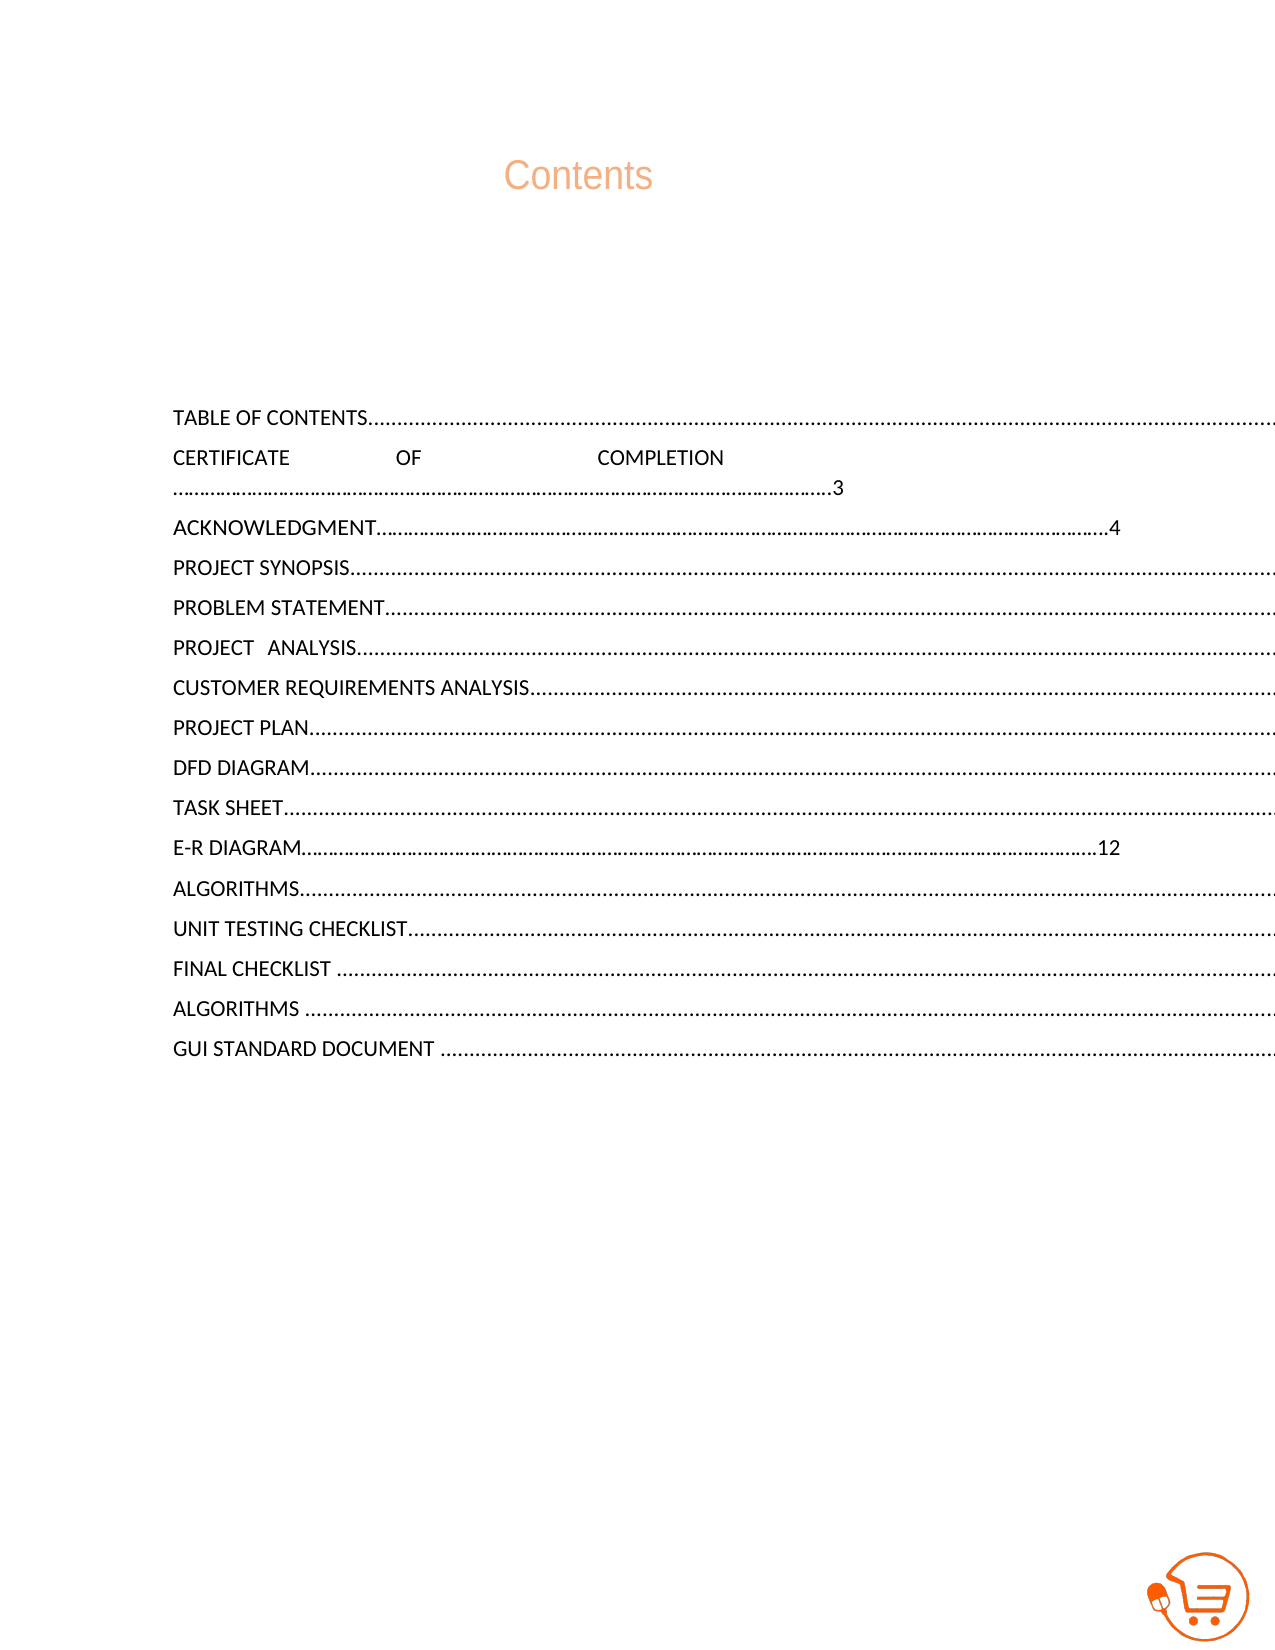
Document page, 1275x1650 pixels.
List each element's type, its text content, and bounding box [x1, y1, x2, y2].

text CERTIFICATE OF COMPLETION ……………………………………………………………………………………………………………..3 [173, 443, 1125, 501]
text PROJECT SYNOPSIS 5 [173, 553, 1125, 581]
text TASK SHEET 11 [173, 793, 1125, 821]
text CUSTOMER REQUIREMENTS ANALYSIS 8 [173, 673, 1125, 701]
text FINAL CHECKLIST 15 [173, 954, 1125, 982]
text PROJECT PLAN 9 [173, 713, 1125, 741]
text DFD DIAGRAM 10 [173, 753, 1125, 781]
text PROBLEM STATEMENT 6 [173, 593, 1125, 621]
picture [1143, 1547, 1253, 1648]
text Contents [150, 150, 1125, 198]
text E-R DIAGRAM…………………………………………………………………………………………………………………………………….12 [173, 833, 1125, 862]
text TABLE OF CONTENTS 2 [173, 403, 1125, 431]
text ALGORITHMS 16 [173, 994, 1125, 1022]
text ACKNOWLEDGMENT………………………………………………………………………………………………………………………….4 [173, 513, 1125, 541]
text ALGORITHMS 13 [173, 874, 1125, 902]
text PROJECT ANALYSIS 7 [173, 633, 1125, 661]
text GUI STANDARD DOCUMENT 17 [173, 1034, 1125, 1062]
text UNIT TESTING CHECKLIST 14 [173, 914, 1125, 942]
